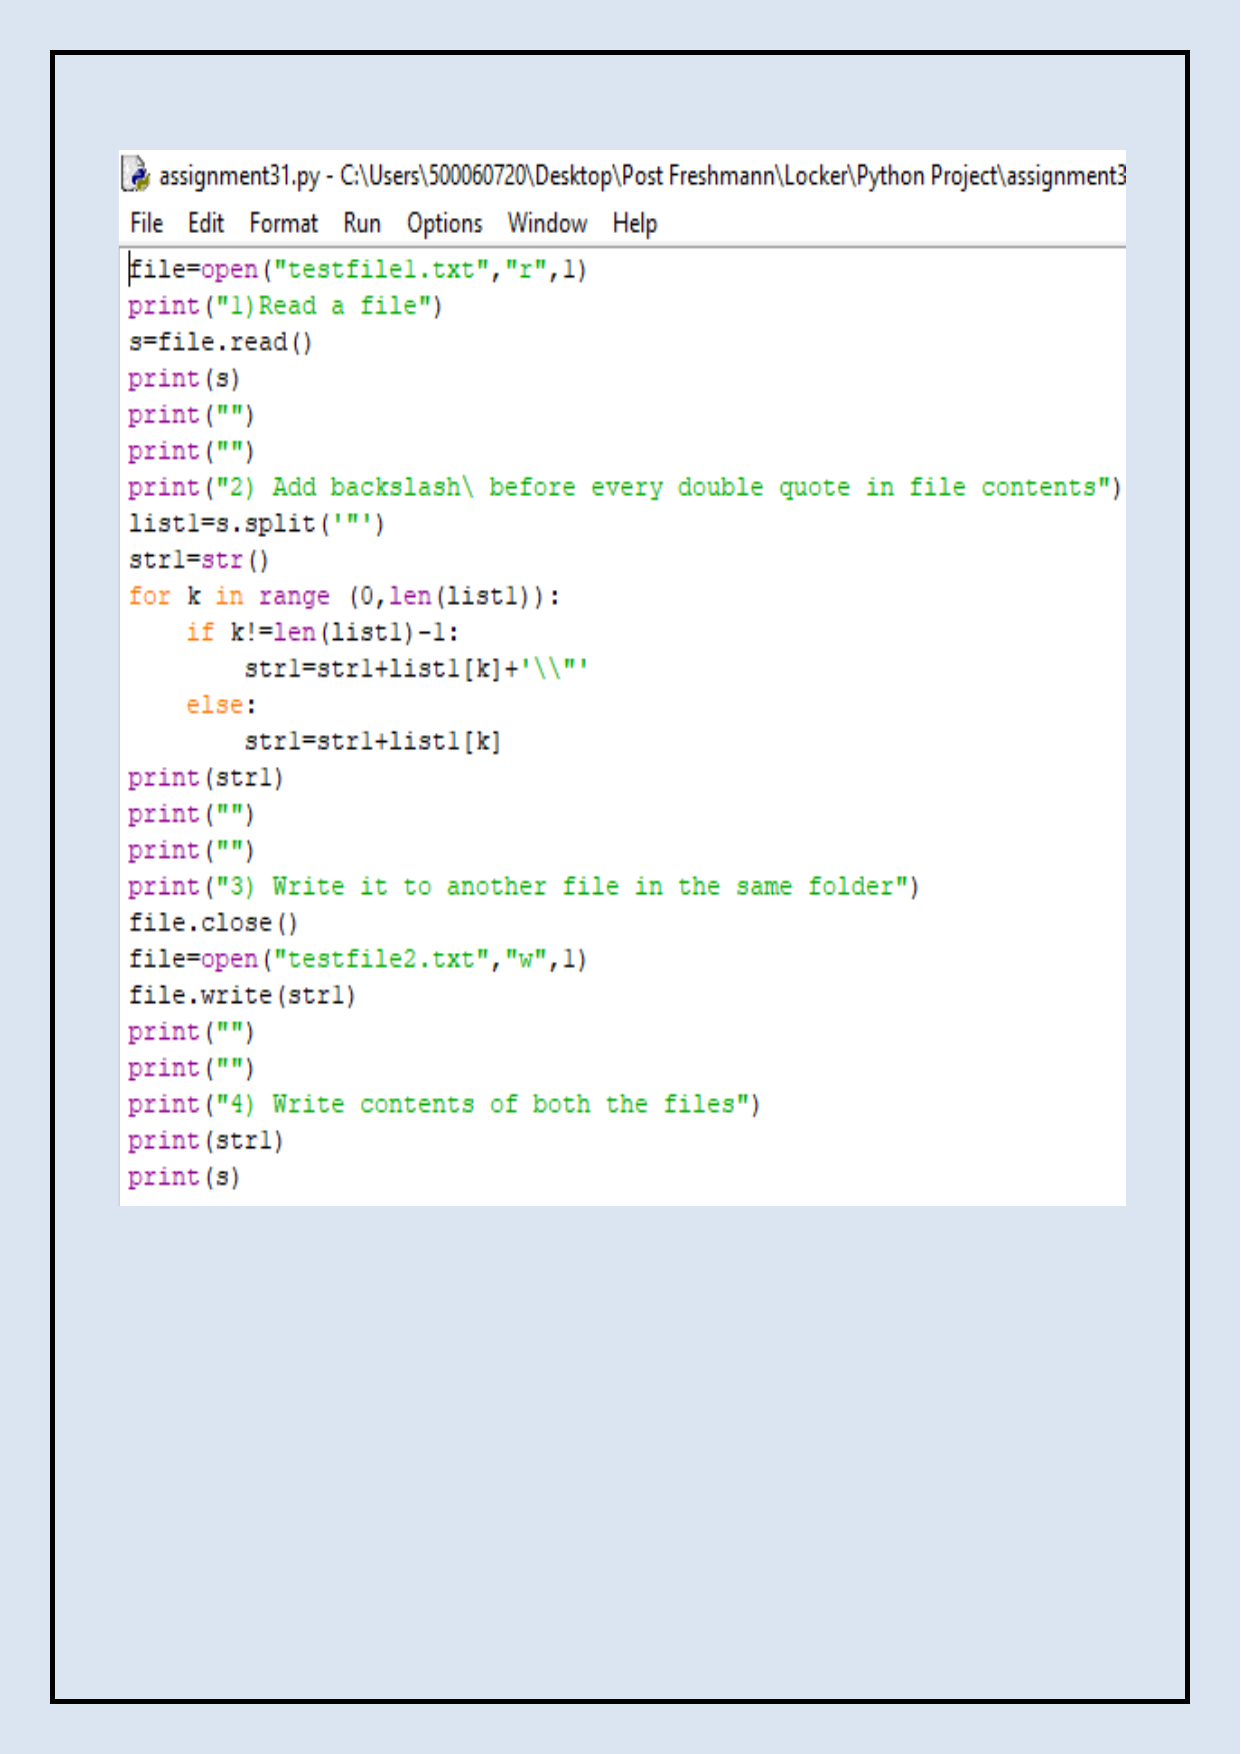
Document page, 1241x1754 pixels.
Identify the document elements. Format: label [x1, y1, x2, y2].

picture [118, 150, 1126, 1206]
